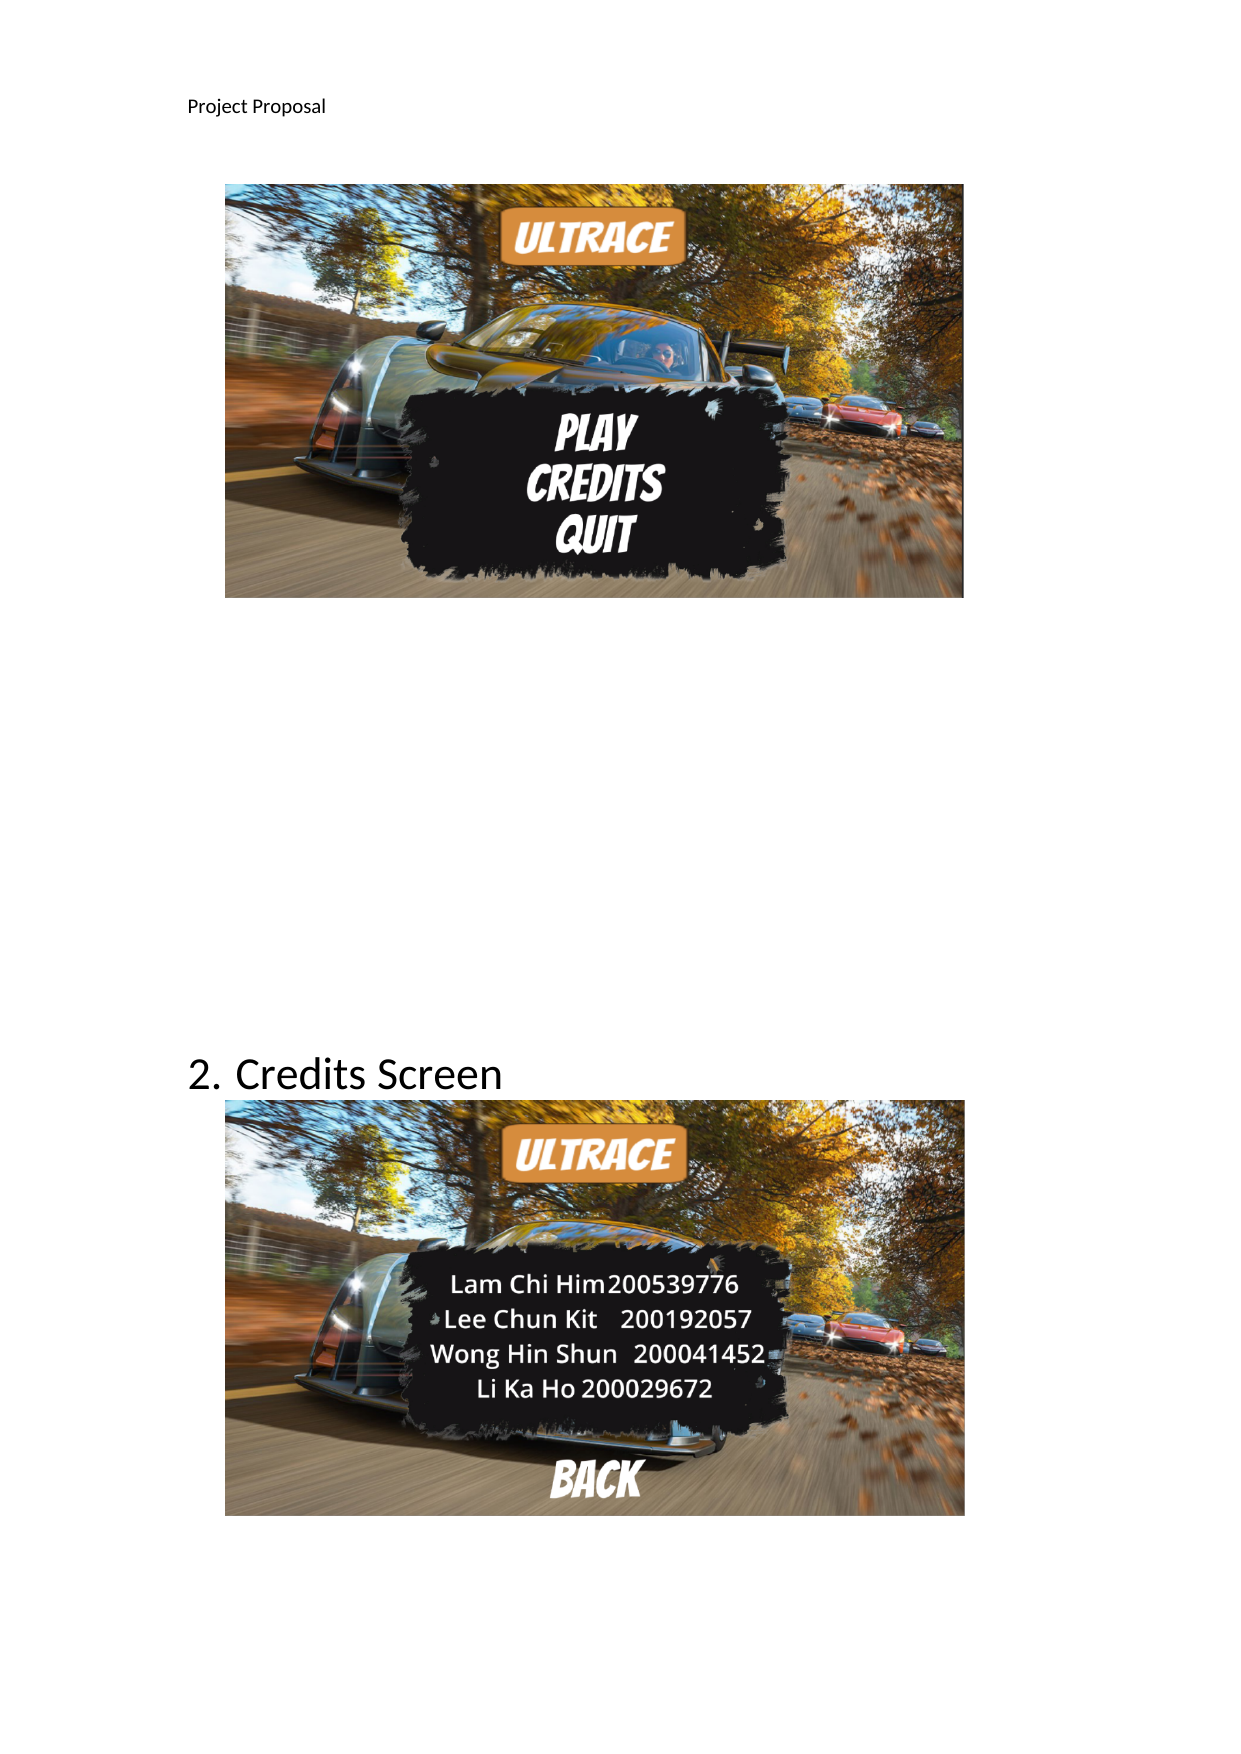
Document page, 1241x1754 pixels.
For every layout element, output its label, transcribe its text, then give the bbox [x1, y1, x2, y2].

picture [225, 184, 964, 598]
picture [225, 1100, 965, 1516]
list Credits Screen [187, 1045, 1059, 1101]
